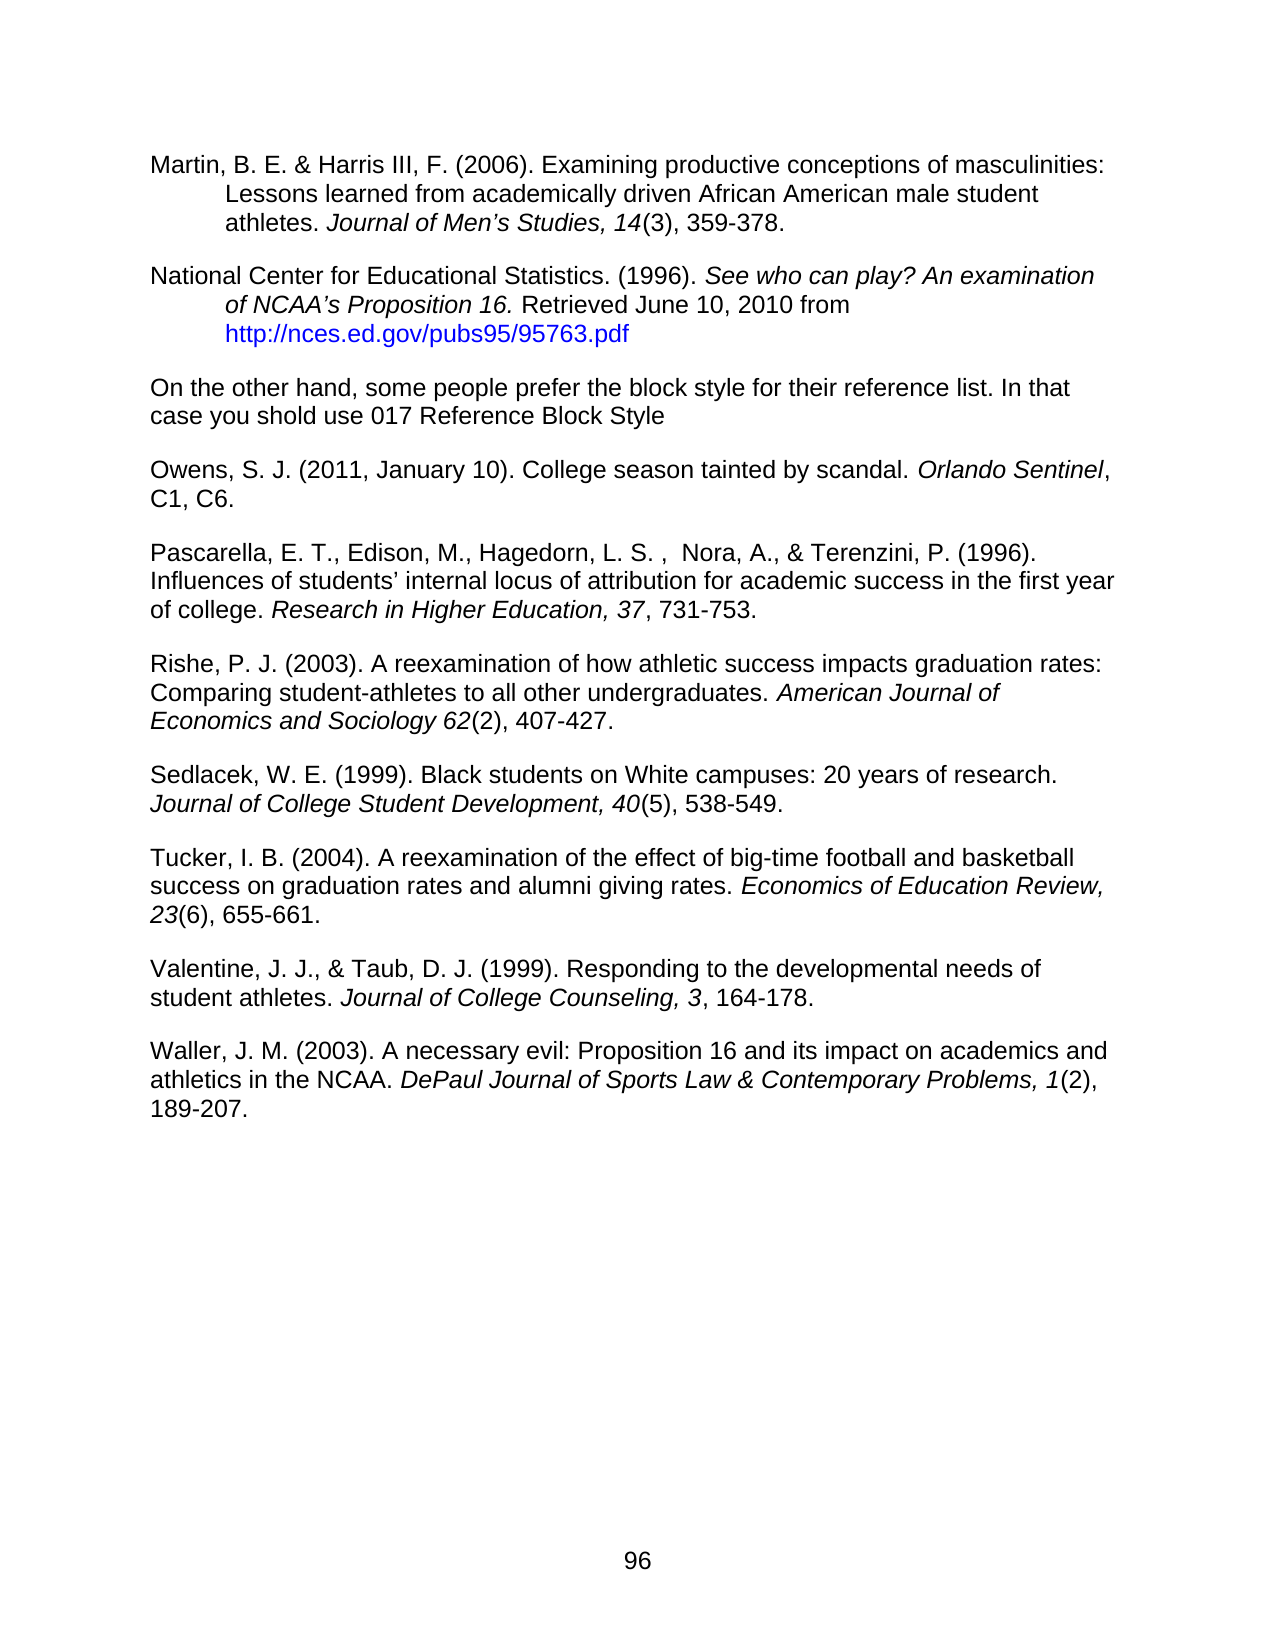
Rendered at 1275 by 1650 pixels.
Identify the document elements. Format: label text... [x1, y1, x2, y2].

text Pascarella, E. T., Edison, M., Hagedorn, L. S. , Nora, A., & Terenzini, P. (1996). Influences of students’ internal locus of attribution for academic success in the first year of college. Research in Higher Education, 37, 731-753. [150, 537, 1125, 624]
text National Center for Educational Statistics. (1996). See who can play? An examination of NCAA’s Proposition 16. Retrieved June 10, 2010 from http://nces.ed.gov/pubs95/95763.pdf [150, 261, 1125, 347]
text Tucker, I. B. (2004). A reexamination of the effect of big-time football and basketball success on graduation rates and alumni giving rates. Economics of Education Review, 23(6), 655-661. [150, 842, 1125, 929]
text Owens, S. J. (2011, January 10). College season tainted by scandal. Orlando Sentinel, C1, C6. [150, 455, 1125, 512]
text On the other hand, some people prefer the block style for their reference list. In that case you shold use 017 Reference Block Style [150, 372, 1125, 430]
text Martin, B. E. & Harris III, F. (2006). Examining productive conceptions of masculinities: Lessons learned from academically driven African American male student athletes. Journal of Men’s Studies, 14(3), 359-378. [150, 150, 1125, 236]
text Sedlacek, W. E. (1999). Black students on White campuses: 20 years of research. Journal of College Student Development, 40(5), 538-549. [150, 760, 1125, 817]
text Valentine, J. J., & Taub, D. J. (1999). Responding to the developmental needs of student athletes. Journal of College Counseling, 3, 164-178. [150, 954, 1125, 1011]
text Rishe, P. J. (2003). A reexamination of how athletic success impacts graduation rates: Comparing student-athletes to all other undergraduates. American Journal of Economics and Sociology 62(2), 407-427. [150, 649, 1125, 735]
text Waller, J. M. (2003). A necessary evil: Proposition 16 and its impact on academics and athletics in the NCAA. DePaul Journal of Sports Law & Contemporary Problems, 1(2), 189-207. [150, 1036, 1125, 1122]
